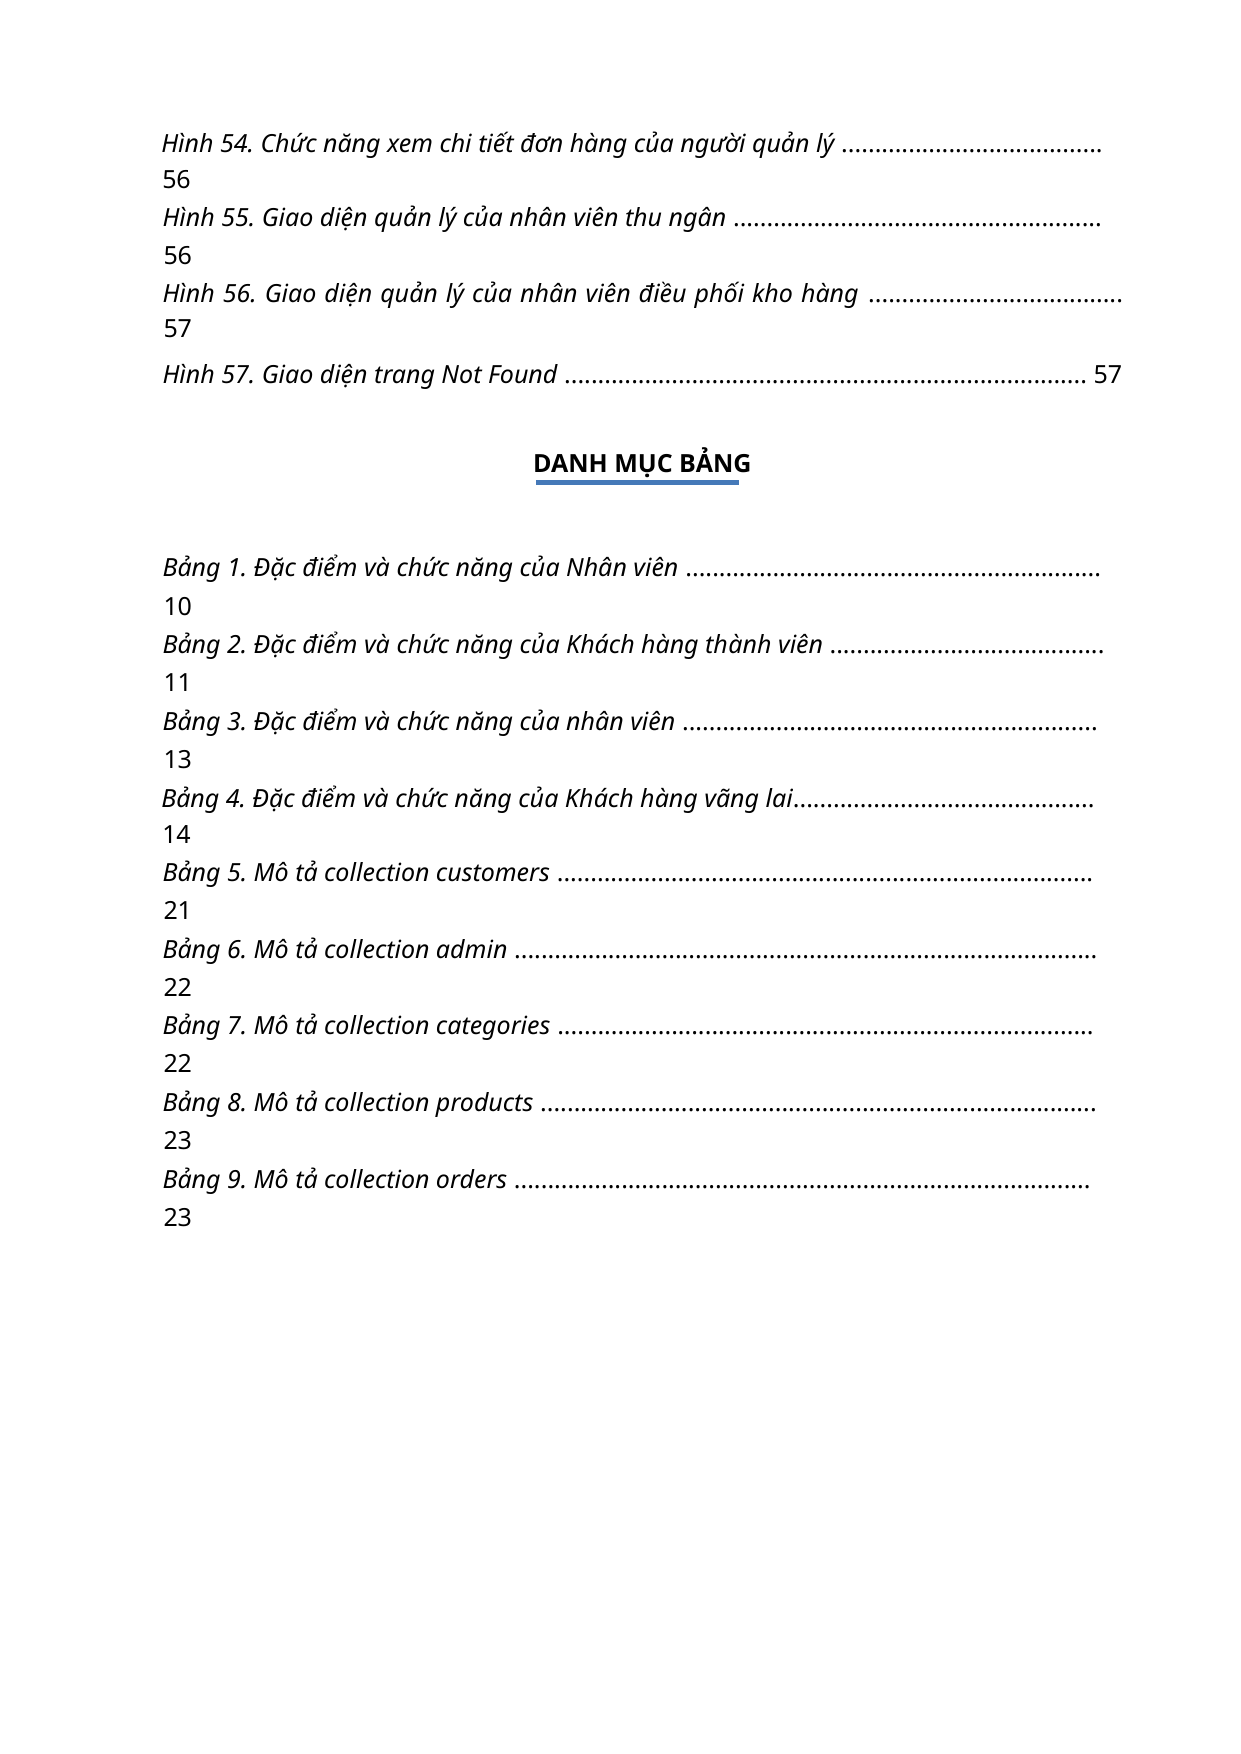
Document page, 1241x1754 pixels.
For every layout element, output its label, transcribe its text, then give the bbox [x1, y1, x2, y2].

text Hình 56. Giao diện quản lý của nhân viên điều phối kho hàng ...................................... 57 [162, 276, 1123, 345]
text Bảng 6. Mô tả collection admin ....................................................................................... 22 [162, 931, 1125, 1003]
text Bảng 1. Đặc điểm và chức năng của Nhân viên .............................................................. 10 [162, 550, 1125, 622]
text Hình 55. Giao diện quản lý của nhân viên thu ngân ....................................................... 56 [162, 199, 1125, 271]
text Hình 54. Chức năng xem chi tiết đơn hàng của người quản lý ....................................... 56 [161, 125, 1129, 196]
subtitle DANH MỤC BẢNG [162, 446, 1122, 480]
text Bảng 9. Mô tả collection orders ...................................................................................... 23 [162, 1162, 1125, 1234]
text Bảng 4. Đặc điểm và chức năng của Khách hàng vãng lai............................................. 14 [161, 780, 1129, 851]
text Bảng 7. Mô tả collection categories ................................................................................ 22 [162, 1008, 1125, 1080]
text Bảng 3. Đặc điểm và chức năng của nhân viên .............................................................. 13 [162, 704, 1125, 776]
text Bảng 8. Mô tả collection products ................................................................................... 23 [162, 1085, 1125, 1157]
text Hình 57. Giao diện trang Not Found .............................................................................. 57 [162, 357, 1123, 391]
text Bảng 5. Mô tả collection customers ................................................................................ 21 [162, 854, 1125, 927]
text Bảng 2. Đặc điểm và chức năng của Khách hàng thành viên ......................................... 11 [162, 627, 1125, 699]
